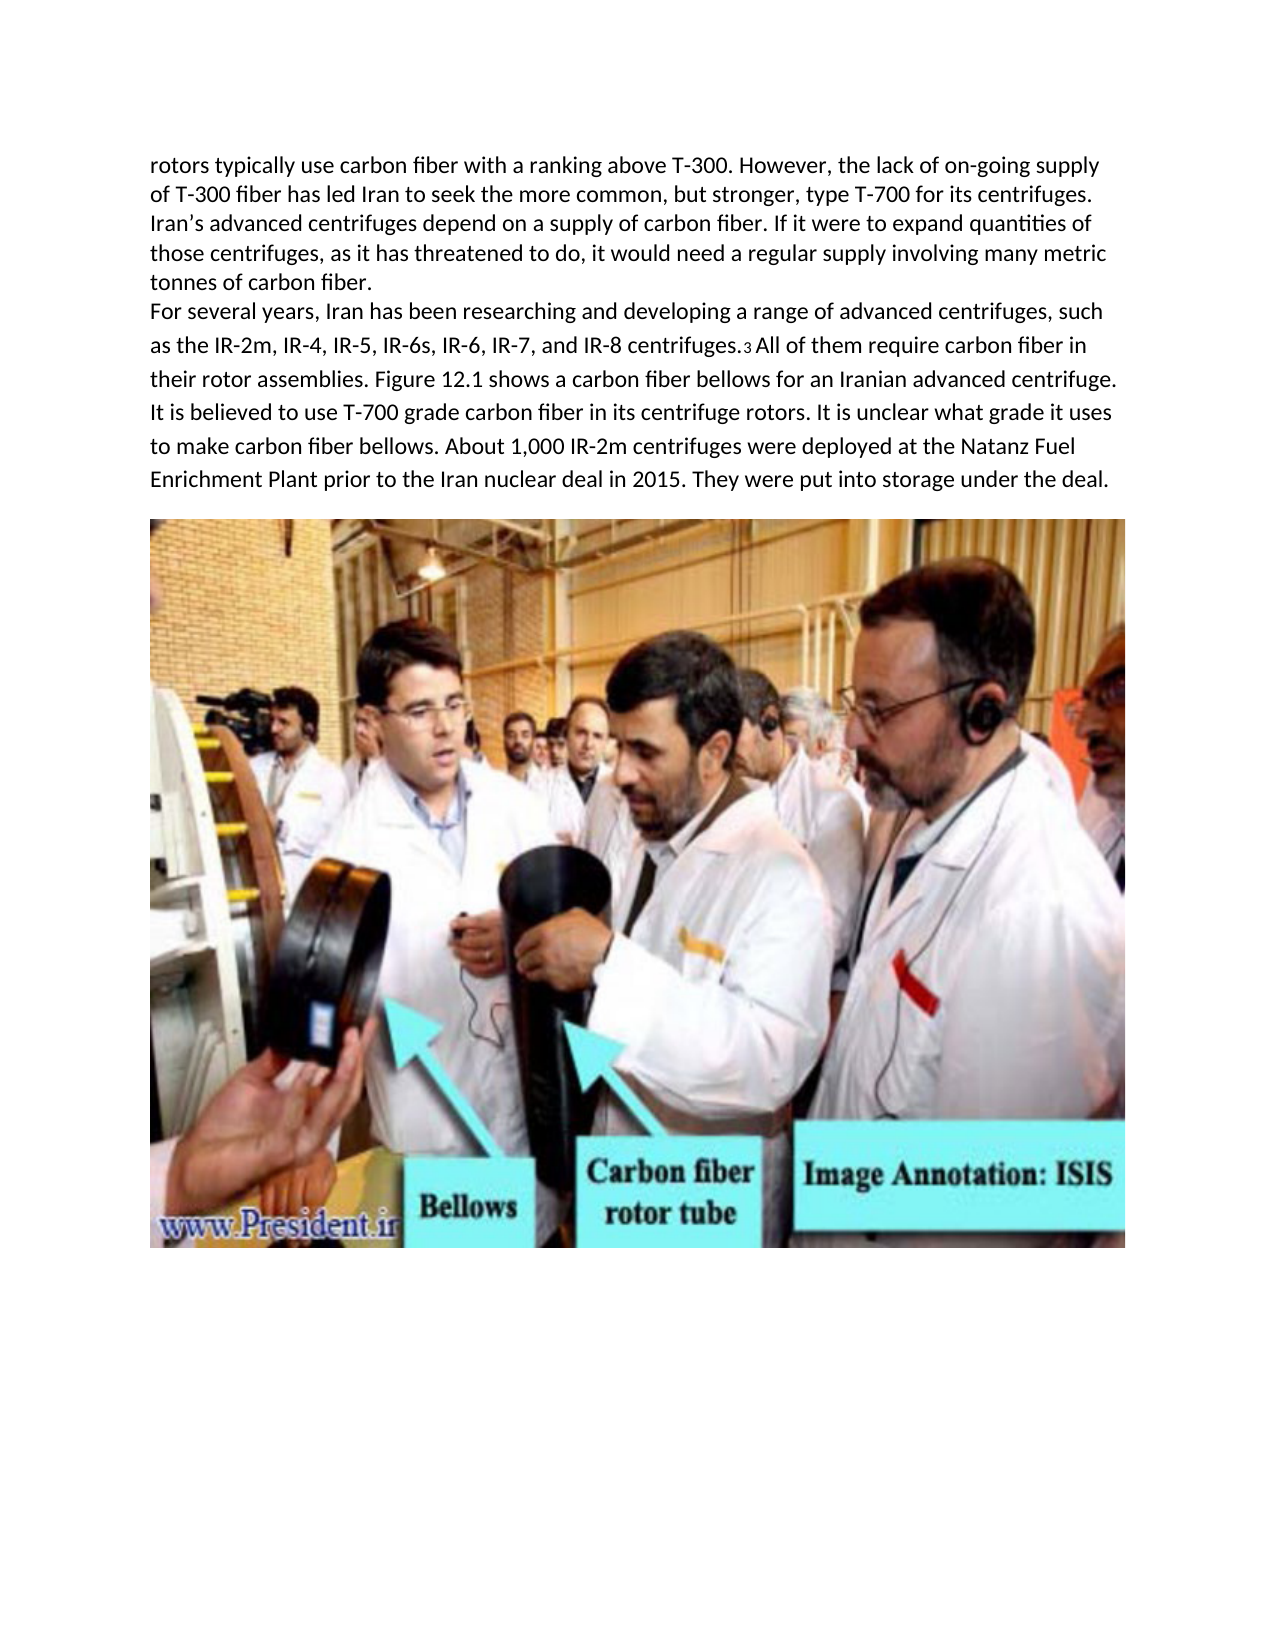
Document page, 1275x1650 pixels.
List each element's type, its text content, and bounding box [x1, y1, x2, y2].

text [150, 150, 1125, 208]
text Iran’s advanced centrifuges depend on a supply of carbon fiber. If it were to expand quantities of those centrifuges, as it has threatened to do, it would need a regular supply involving many metric tonnes of carbon fiber. [150, 208, 1125, 296]
text For several years, Iran has been researching and developing a range of advanced centrifuges, such as the IR-2m, IR-4, IR-5, IR-6s, IR-6, IR-7, and IR-8 centrifuges.3 All of them require carbon fiber in their rotor assemblies. Figure 12.1 shows a carbon fiber bellows for an Iranian advanced centrifuge. It is believed to use T-700 grade carbon fiber in its centrifuge rotors. It is unclear what grade it uses to make carbon fiber bellows. About 1,000 IR-2m centrifuges were deployed at the Natanz Fuel Enrichment Plant prior to the Iran nuclear deal in 2015. They were put into storage under the deal. [150, 296, 1125, 494]
